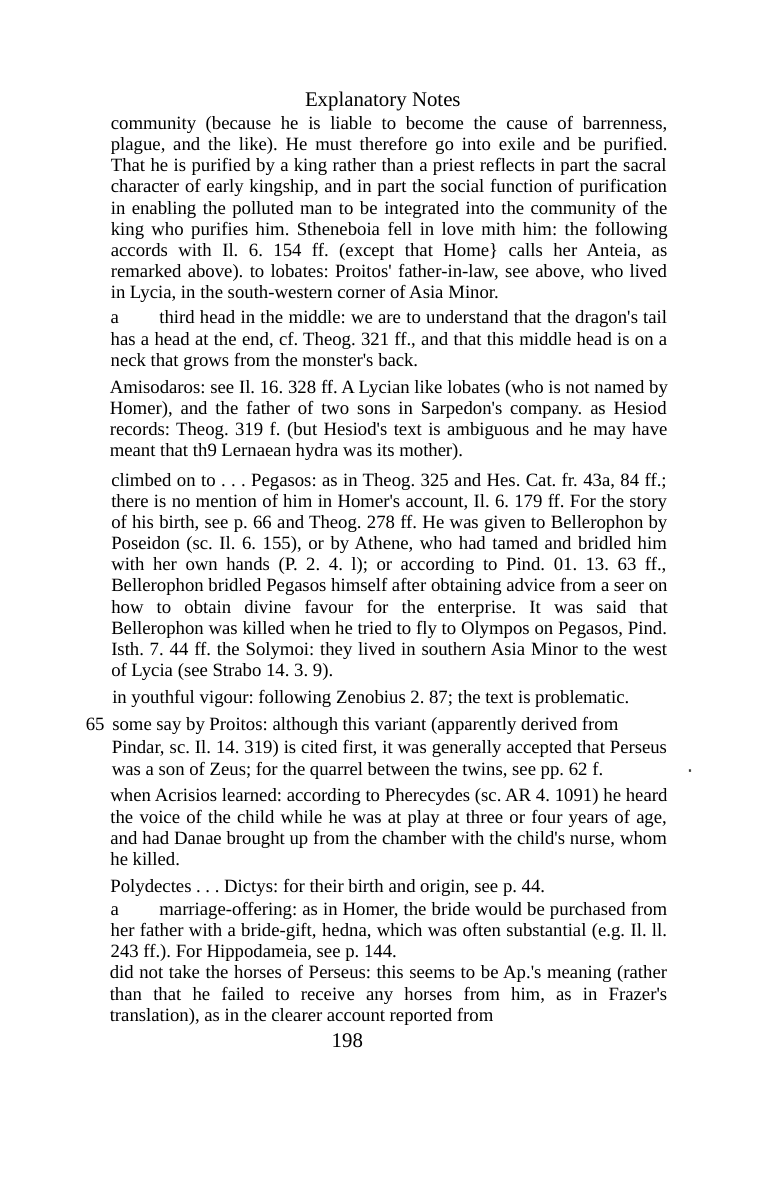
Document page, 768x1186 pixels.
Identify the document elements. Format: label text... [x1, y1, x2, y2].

text Amisodaros: see Il. 16. 328 ff. A Lycian like lobates (who is not named by Homer), and the father of two sons in Sarpedon's company. as Hesiod records: Theog. 319 f. (but Hesiod's text is ambiguous and he may have meant that th9 Lernaean hydra was its mother). [109, 376, 668, 461]
text when Acrisios learned: according to Pherecydes (sc. AR 4. 1091) he heard the voice of the child while he was at play at three or four years of age, and had Danae brought up from the chamber with the child's nurse, whom he killed. [110, 785, 668, 869]
list some say by Proitos: although this variant (apparently derived from [86, 714, 668, 735]
text Polydectes . . . Dictys: for their birth and origin, see p. 44. [110, 876, 668, 897]
text Pindar, sc. Il. 14. 319) is cited first, it was generally accepted that Perseus was a son of Zeus; for the quarrel between the twins, see pp. 62 f. [112, 737, 668, 779]
list third head in the middle: we are to understand that the dragon's tail has a head at the end, cf. Theog. 321 ff., and that this middle head is on a neck that grows from the monster's back. [110, 307, 668, 370]
text did not take the horses of Perseus: this seems to be Ap.'s meaning (rather than that he failed to receive any horses from him, as in Frazer's translation), as in the clearer account reported from [109, 962, 668, 1025]
text in youthful vigour: following Zenobius 2. 87; the text is problematic. [112, 687, 668, 708]
text climbed on to . . . Pegasos: as in Theog. 325 and Hes. Cat. fr. 43a, 84 ff.; there is no mention of him in Homer's account, Il. 6. 179 ff. For the story of his birth, see p. 66 and Theog. 278 ff. He was given to Bellerophon by Poseidon (sc. Il. 6. 155), or by Athene, who had tamed and bridled him with her own hands (P. 2. 4. l); or according to Pind. 01. 13. 63 ff., Bellerophon bridled Pegasos himself after obtaining advice from a seer on how to obtain divine favour for the enterprise. It was said that Bellerophon was killed when he tried to fly to Olympos on Pegasos, Pind. Isth. 7. 44 ff. the Solymoi: they lived in southern Asia Minor to the west of Lycia (see Strabo 14. 3. 9). [111, 469, 668, 681]
list marriage-offering: as in Homer, the bride would be purchased from her father with a bride-gift, hedna, which was often substantial (e.g. Il. ll. 243 ff.). For Hippodameia, see p. 144. [110, 899, 668, 962]
